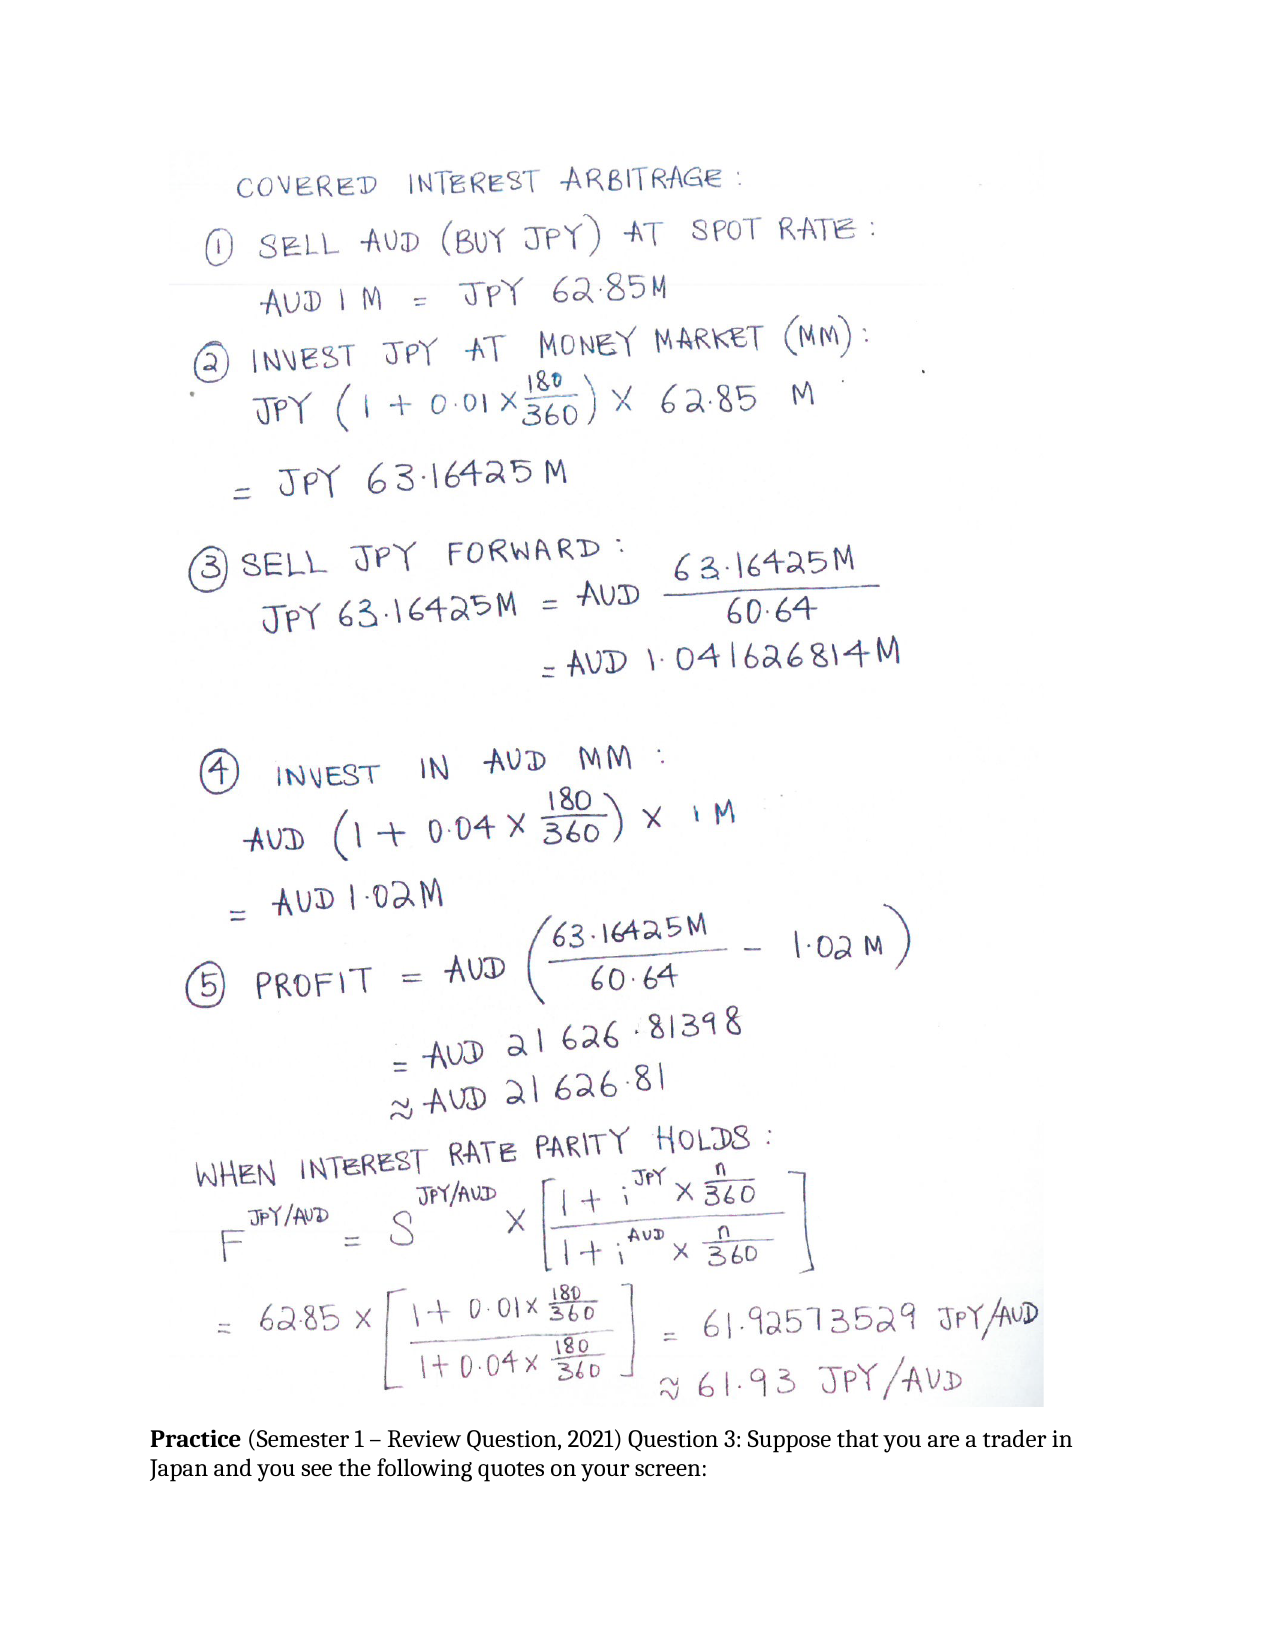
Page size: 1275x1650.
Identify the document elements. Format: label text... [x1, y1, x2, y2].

text Practice (Semester 1 – Review Question, 2021) Question 3: Suppose that you are a trader in Japan and you see the following quotes on your screen: [150, 1425, 1125, 1483]
picture [168, 150, 1044, 1407]
